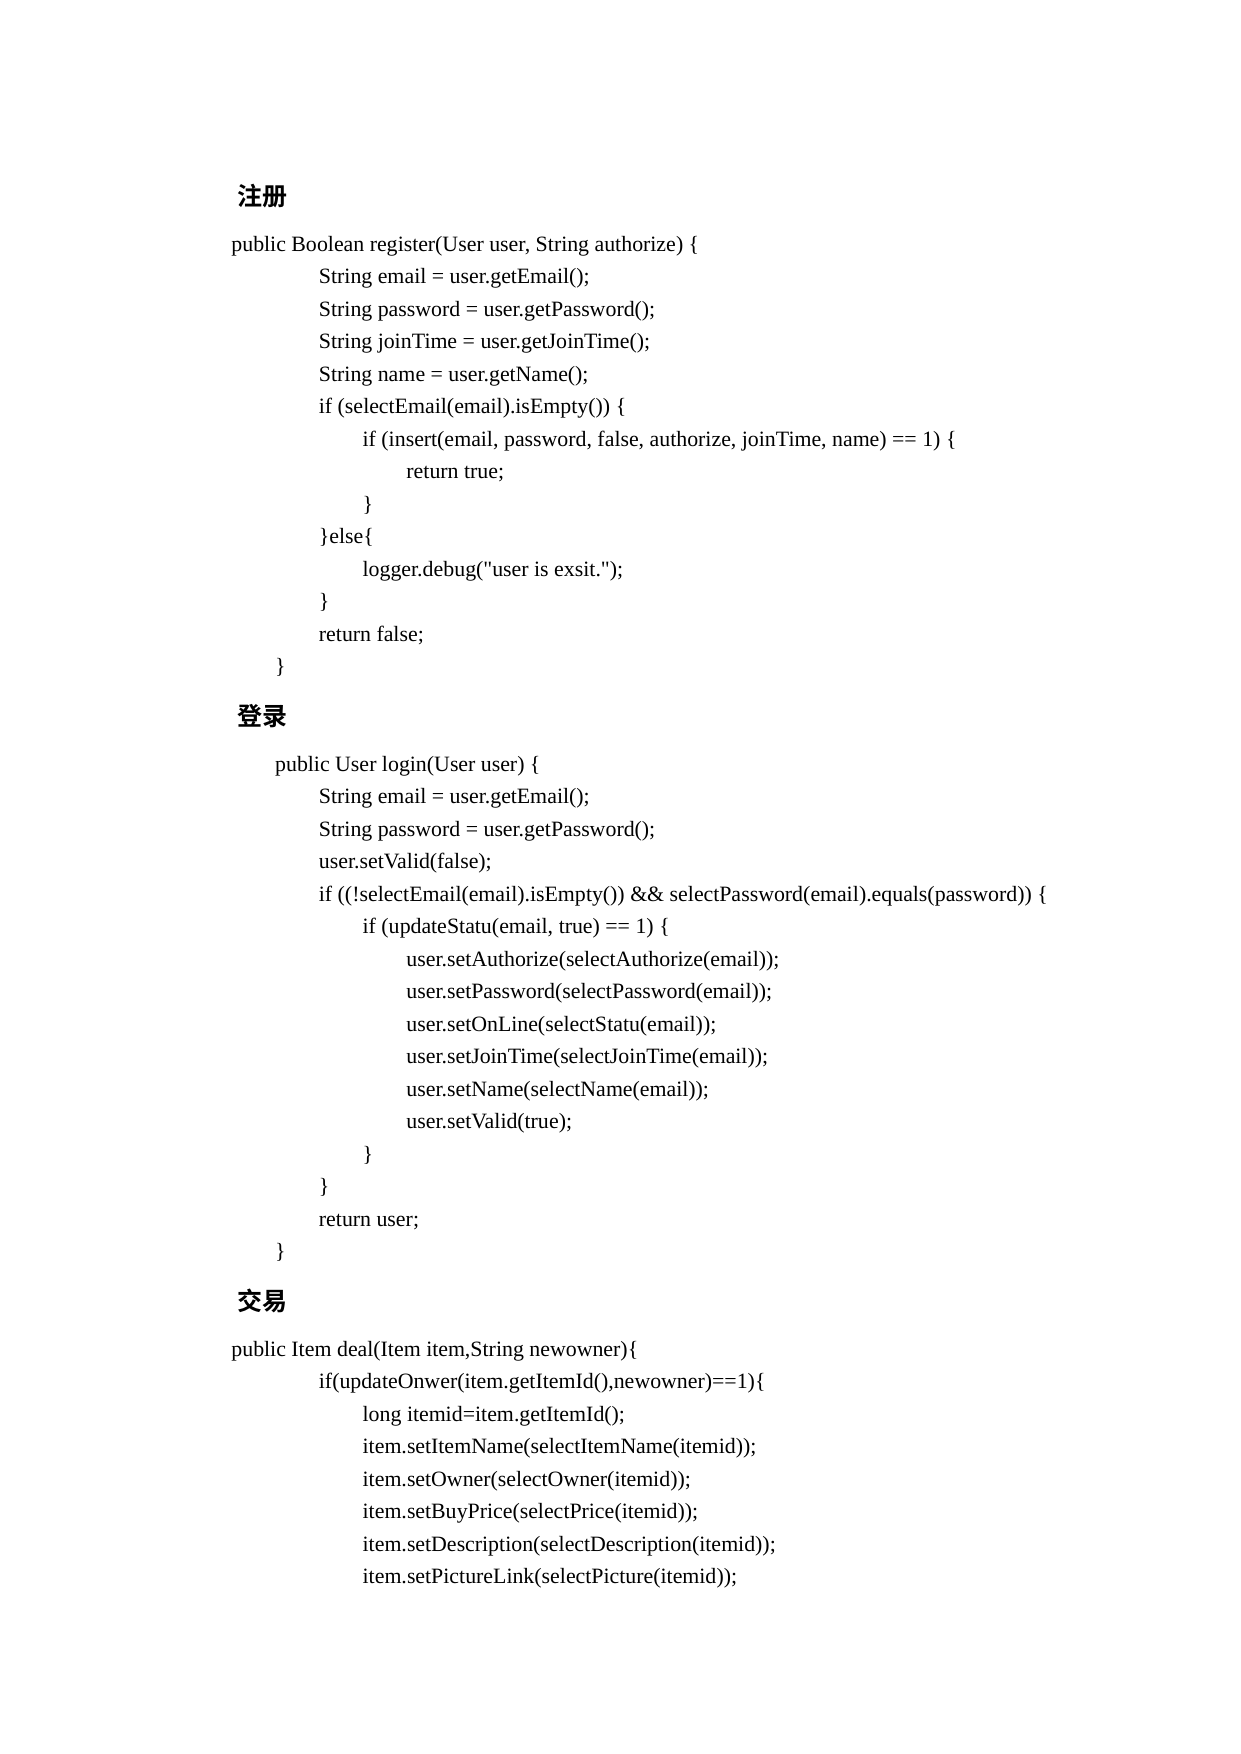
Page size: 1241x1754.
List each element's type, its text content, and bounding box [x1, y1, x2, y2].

text } [187, 487, 1053, 519]
text String email = user.getEmail(); [187, 259, 1053, 292]
text public Item deal(Item item,String newowner){ [187, 1332, 1053, 1364]
text user.setAuthorize(selectAuthorize(email)); [187, 942, 1053, 974]
text user.setValid(true); [187, 1104, 1053, 1137]
text if ((!selectEmail(email).isEmpty()) && selectPassword(email).equals(password)) { [187, 877, 1053, 909]
text String password = user.getPassword(); [187, 292, 1053, 324]
text item.setPictureLink(selectPicture(itemid)); [187, 1559, 1053, 1592]
text if (selectEmail(email).isEmpty()) { [187, 389, 1053, 422]
text return user; [187, 1202, 1053, 1234]
text user.setName(selectName(email)); [187, 1072, 1053, 1104]
text } [187, 584, 1053, 617]
text if (insert(email, password, false, authorize, joinTime, name) == 1) { [187, 422, 1053, 454]
text } [187, 649, 1053, 682]
text public User login(User user) { [187, 747, 1053, 779]
text return false; [187, 617, 1053, 649]
text long itemid=item.getItemId(); [187, 1397, 1053, 1429]
text String email = user.getEmail(); [187, 779, 1053, 812]
text item.setOwner(selectOwner(itemid)); [187, 1462, 1053, 1494]
text String name = user.getName(); [187, 357, 1053, 389]
text 登录 [187, 682, 1053, 747]
text user.setOnLine(selectStatu(email)); [187, 1007, 1053, 1039]
text public Boolean register(User user, String authorize) { [187, 227, 1053, 259]
text 交易 [187, 1267, 1053, 1332]
text } [187, 1169, 1053, 1202]
text }else{ [187, 519, 1053, 552]
text user.setPassword(selectPassword(email)); [187, 974, 1053, 1007]
text } [187, 1137, 1053, 1169]
text logger.debug("user is exsit."); [187, 552, 1053, 584]
text 注册 [187, 162, 1053, 227]
text user.setValid(false); [187, 844, 1053, 877]
text String password = user.getPassword(); [187, 812, 1053, 844]
text if (updateStatu(email, true) == 1) { [187, 909, 1053, 942]
text user.setJoinTime(selectJoinTime(email)); [187, 1039, 1053, 1072]
text String joinTime = user.getJoinTime(); [187, 324, 1053, 357]
text item.setDescription(selectDescription(itemid)); [187, 1527, 1053, 1559]
text return true; [187, 454, 1053, 487]
text if(updateOnwer(item.getItemId(),newowner)==1){ [187, 1364, 1053, 1397]
text item.setBuyPrice(selectPrice(itemid)); [187, 1494, 1053, 1527]
text } [187, 1234, 1053, 1267]
text item.setItemName(selectItemName(itemid)); [187, 1429, 1053, 1462]
